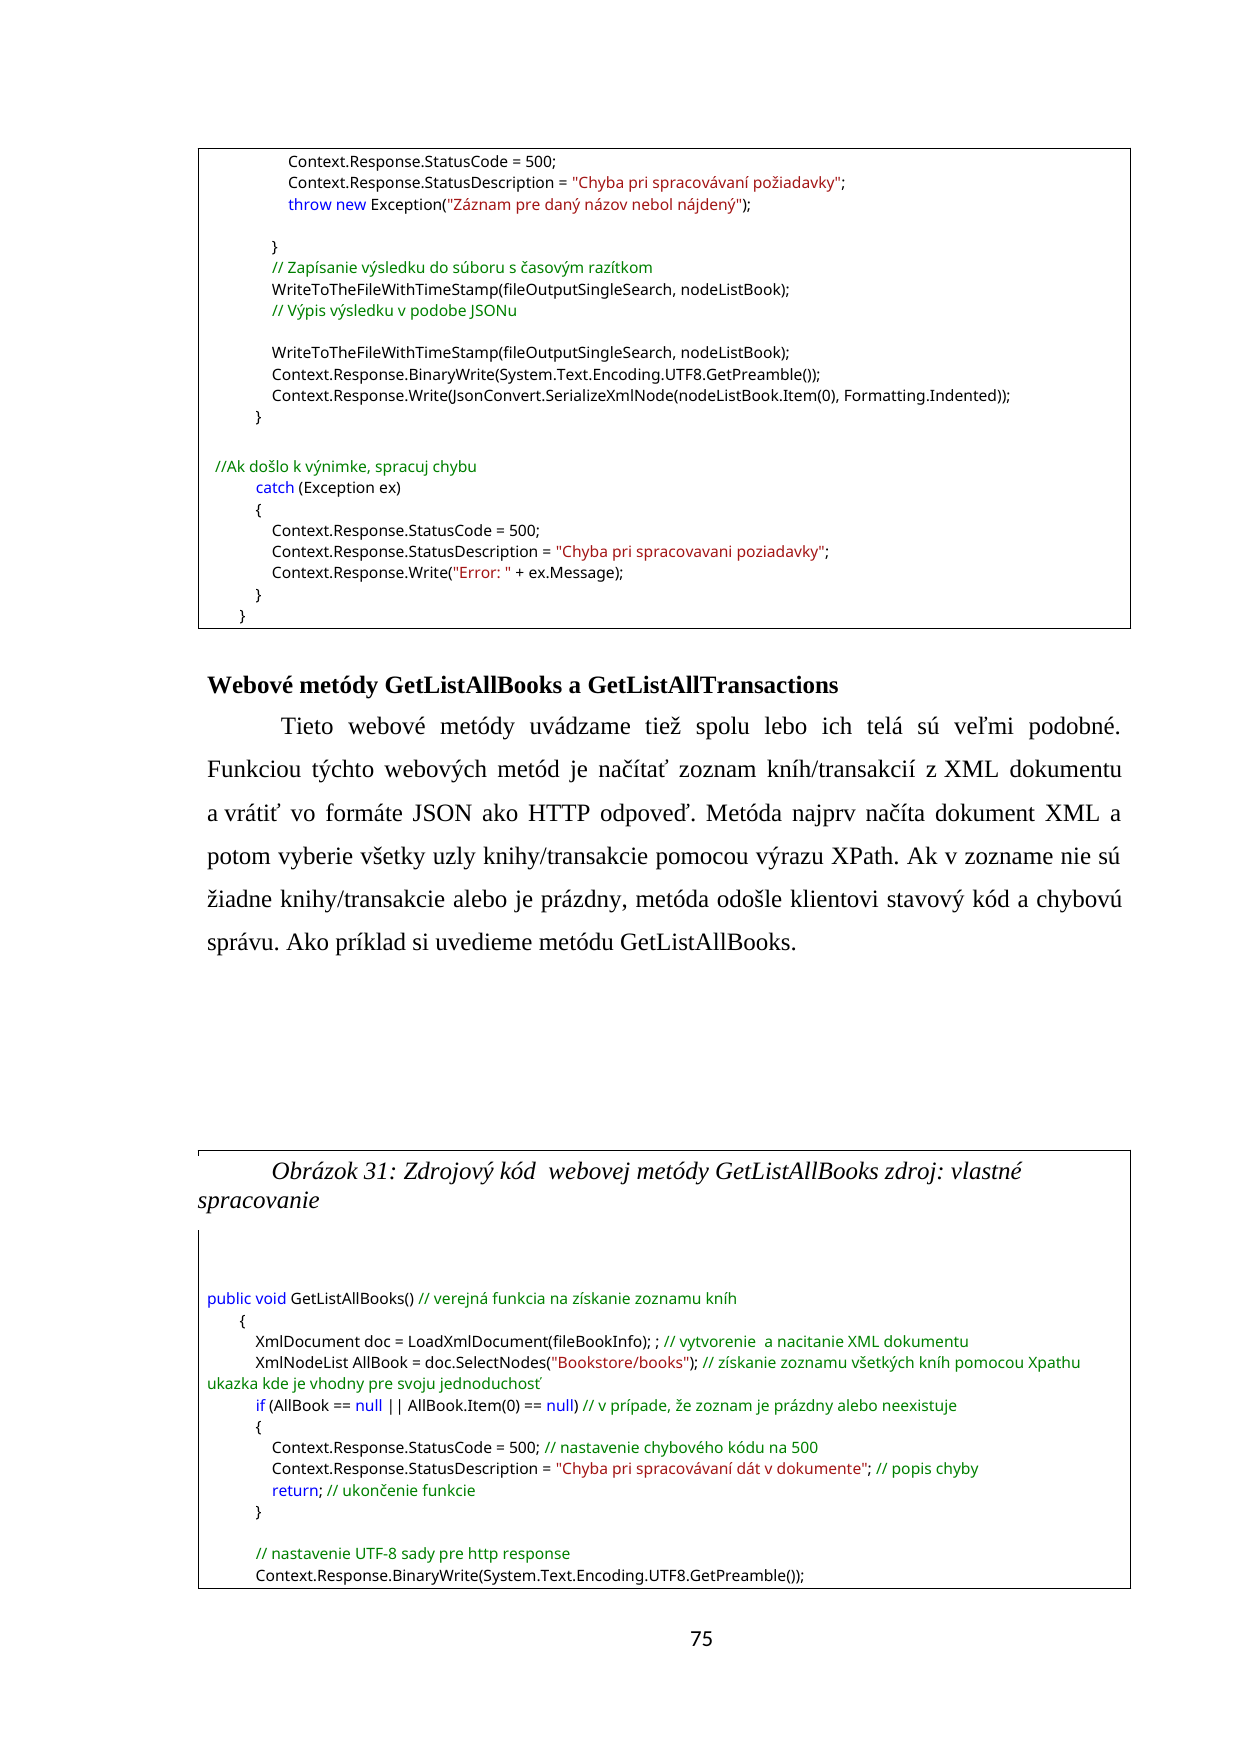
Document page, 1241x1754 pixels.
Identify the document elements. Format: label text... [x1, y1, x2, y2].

text } [207, 583, 1122, 601]
text XmlNodeList AllBook = doc.SelectNodes("Bookstore/books"); // získanie zoznamu všetkých kníh pomocou Xpathu ukazka kde je vhodny pre svoju jednoduchosť [207, 1352, 1122, 1394]
text Context.Response.BinaryWrite(System.Text.Encoding.UTF8.GetPreamble()); [207, 363, 1122, 384]
text public void GetListAllBooks() // verejná funkcia na získanie zoznamu kníh [207, 1288, 1122, 1309]
text Context.Response.StatusDescription = "Chyba pri spracovavani poziadavky"; [207, 541, 1122, 562]
text } [207, 406, 1122, 427]
text Context.Response.StatusCode = 500; [199, 149, 1130, 172]
text if (AllBook == null || AllBook.Item(0) == null) // v prípade, že zoznam je prázdny alebo neexistuje [207, 1394, 1122, 1416]
text WriteToTheFileWithTimeStamp(fileOutputSingleSearch, nodeListBook); [207, 278, 1122, 299]
text } [207, 236, 1122, 257]
text WriteToTheFileWithTimeStamp(fileOutputSingleSearch, nodeListBook); [207, 342, 1122, 363]
text { [207, 498, 1122, 519]
text Context.Response.Write("Error: " + ex.Message); [207, 562, 1122, 583]
text } [199, 601, 1130, 628]
text Context.Response.StatusDescription = "Chyba pri spracovávaní požiadavky"; [207, 172, 1122, 193]
text { [207, 1416, 1122, 1437]
text Context.Response.StatusCode = 500; [207, 519, 1122, 541]
text } [207, 1501, 1122, 1522]
text Context.Response.Write(JsonConvert.SerializeXmlNode(nodeListBook.Item(0), Formatting.Indented)); [207, 384, 1122, 406]
text return; // ukončenie funkcie [207, 1479, 1122, 1501]
text Tieto webové metódy uvádzame tiež spolu lebo ich telá sú veľmi podobné. Funkciou týchto webových metód je načítať zoznam kníh/transakcií z XML dokumentu a vrátiť vo formáte JSON ako HTTP odpoveď. Metóda najprv načíta dokument XML a potom vyberie všetky uzly knihy/transakcie pomocou výrazu XPath. Ak v zozname nie sú žiadne knihy/transakcie alebo je prázdny, metóda odošle klientovi stavový kód a chybovú správu. Ako príklad si uvedieme metódu GetListAllBooks. [207, 711, 1122, 956]
text // Zapísanie výsledku do súboru s časovým razítkom [207, 257, 1122, 278]
text Context.Response.StatusDescription = "Chyba pri spracovávaní dát v dokumente"; // popis chyby [207, 1458, 1122, 1479]
text XmlDocument doc = LoadXmlDocument(fileBookInfo); ; // vytvorenie a nacitanie XML dokumentu [207, 1331, 1122, 1352]
text // Výpis výsledku v podobe JSONu [207, 299, 1122, 321]
text catch (Exception ex) [207, 477, 1122, 498]
text // nastavenie UTF-8 sady pre http response [207, 1543, 1122, 1561]
text Context.Response.StatusCode = 500; // nastavenie chybového kódu na 500 [207, 1437, 1122, 1458]
text throw new Exception("Záznam pre daný názov nebol nájdený"); [207, 193, 1122, 214]
text //Ak došlo k výnimke, spracuj chybu [207, 456, 1122, 477]
text Webové metódy GetListAllBooks a GetListAllTransactions [207, 670, 1122, 699]
text { [207, 1309, 1122, 1331]
text Context.Response.BinaryWrite(System.Text.Encoding.UTF8.GetPreamble()); [199, 1561, 1130, 1588]
